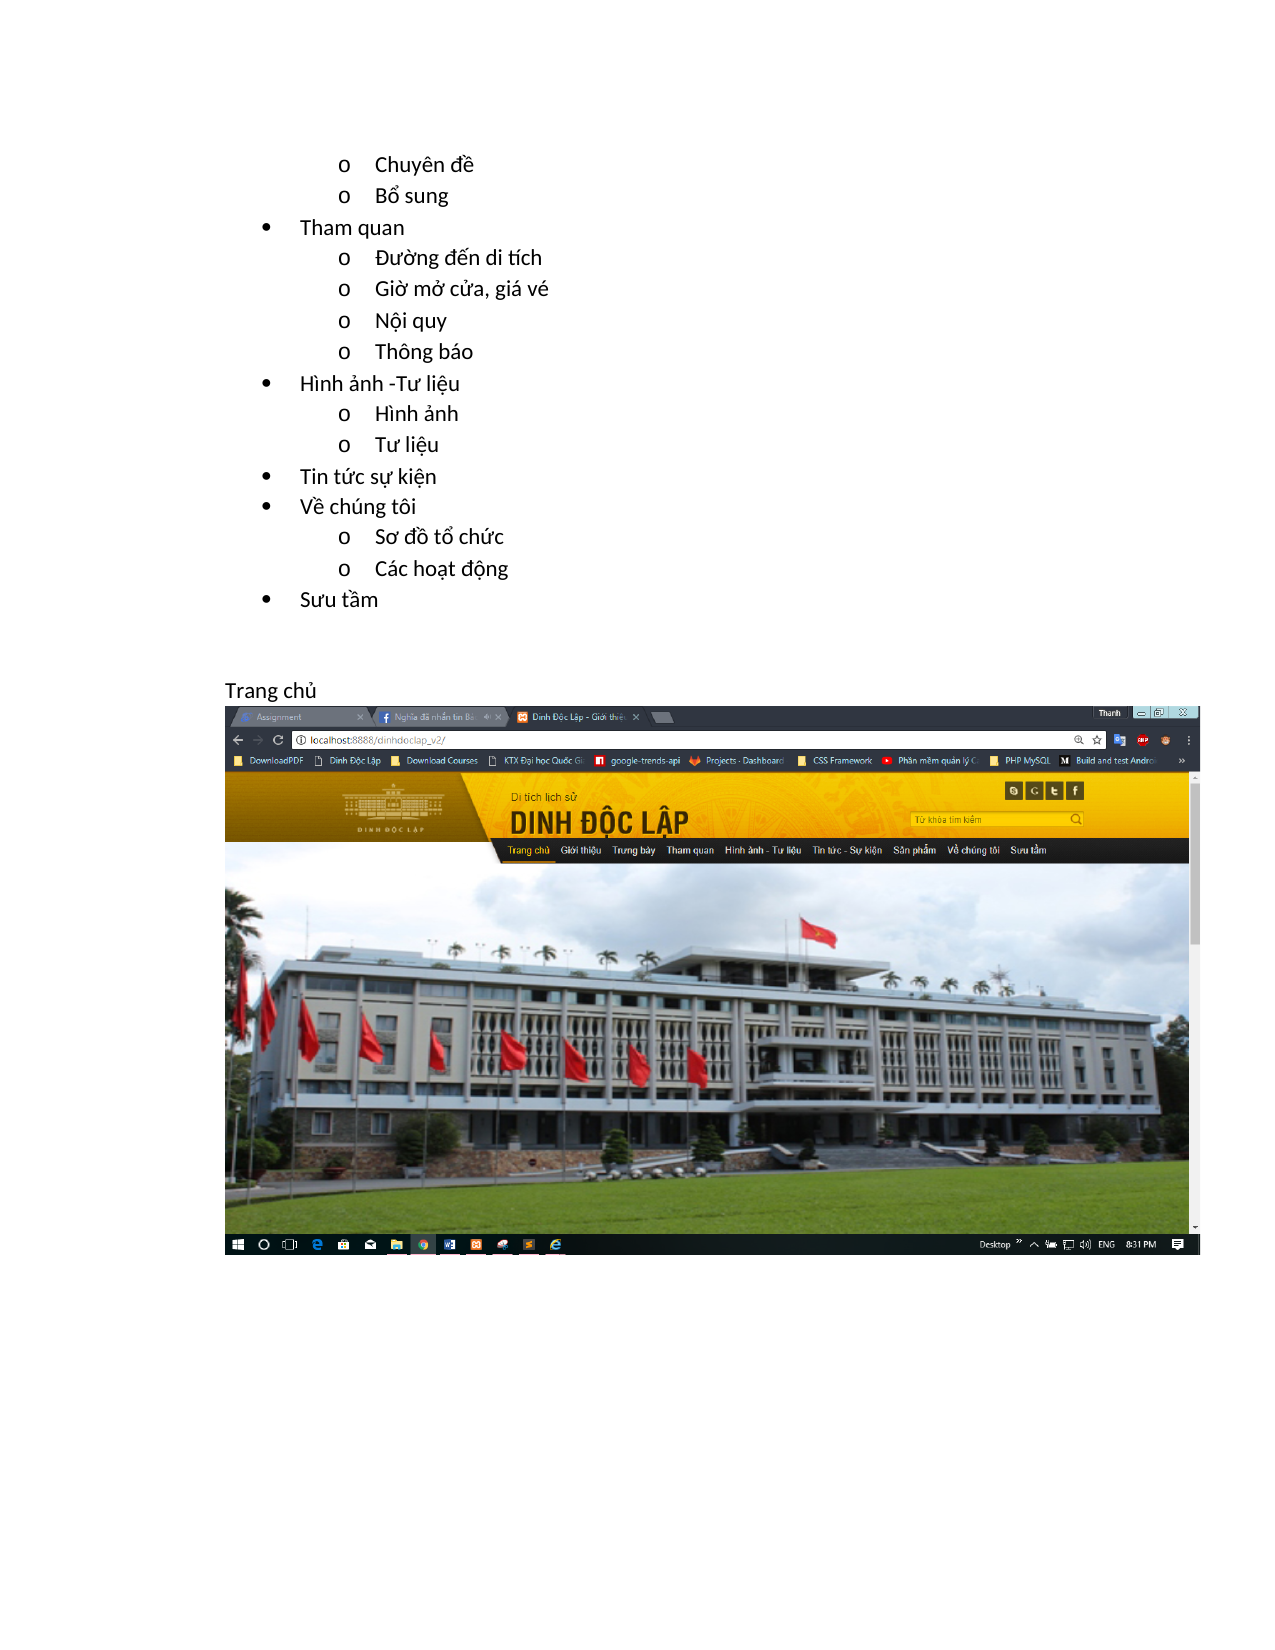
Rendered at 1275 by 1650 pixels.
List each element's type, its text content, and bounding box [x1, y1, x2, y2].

list Đường đến di tích [337, 243, 1125, 272]
list Giờ mở cửa, giá vé [337, 274, 1125, 304]
list Hình ảnh -Tư liệu [262, 369, 1125, 397]
list Hình ảnh [337, 399, 1125, 428]
list Về chúng tôi [262, 492, 1125, 520]
list Tham quan [262, 213, 1125, 241]
list Chuyên đề [337, 150, 1125, 179]
picture [225, 706, 1200, 1255]
list Trang chủ [225, 646, 1125, 704]
list Thông báo [337, 337, 1125, 367]
list Sưu tầm [262, 585, 1125, 613]
list Nội quy [337, 306, 1125, 335]
list Bổ sung [337, 181, 1125, 211]
list Tư liệu [337, 431, 1125, 460]
list Tin tức sự kiện [262, 462, 1125, 490]
list Sơ đồ tổ chức [337, 522, 1125, 552]
list Các hoạt động [337, 554, 1125, 583]
